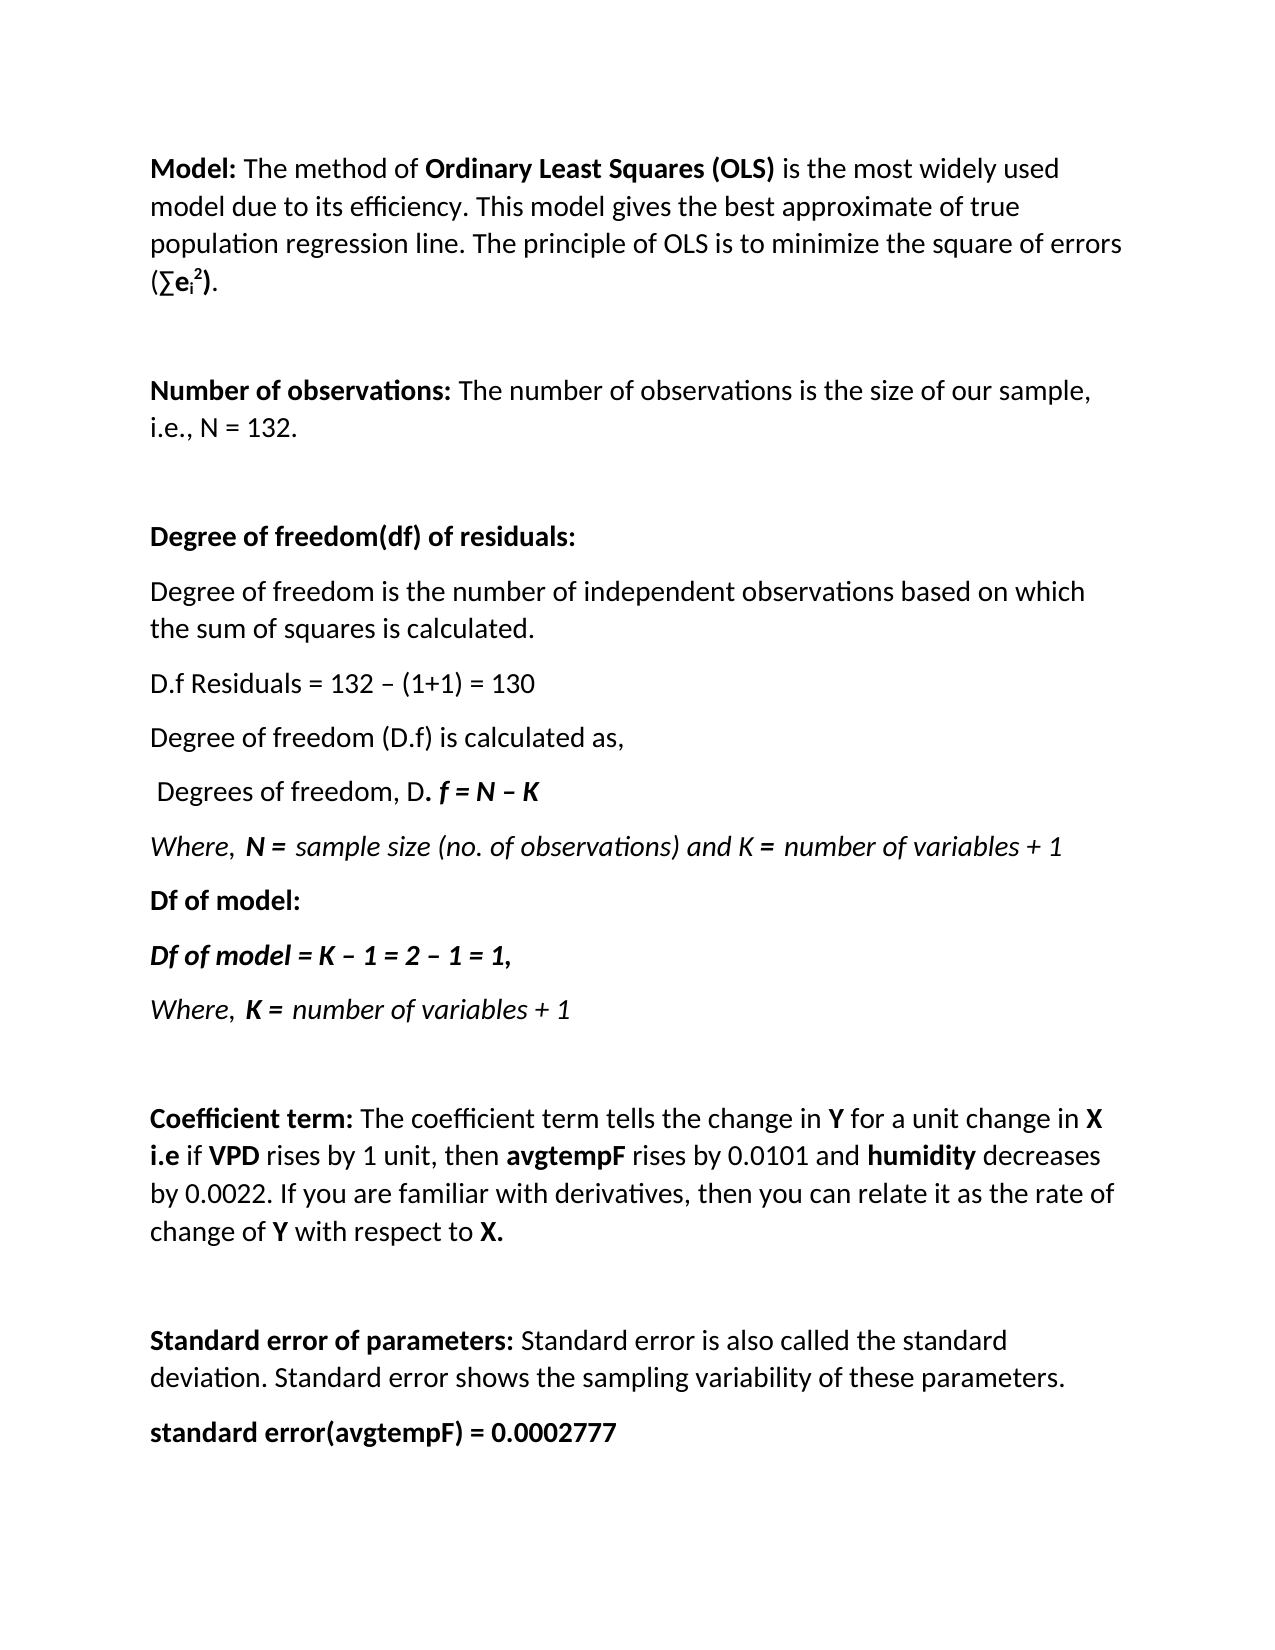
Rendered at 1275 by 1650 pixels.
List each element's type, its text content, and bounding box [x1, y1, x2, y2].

text Degree of freedom(df) of residuals: [150, 518, 1125, 554]
text Where, N = sample size (no. of observations) and K = number of variables + 1 [150, 828, 1125, 863]
text D.f Residuals = 132 – (1+1) = 130 [150, 665, 1125, 700]
text Standard error of parameters: Standard error is also called the standard deviation. Standard error shows the sampling variability of these parameters. [150, 1322, 1125, 1395]
text Number of observations: The number of observations is the size of our sample, i.e., N = 132. [150, 372, 1125, 445]
text Coefficient term: The coefficient term tells the change in Y for a unit change in X i.e if VPD rises by 1 unit, then avgtempF rises by 0.0101 and humidity decreases by 0.0022. If you are familiar with derivatives, then you can relate it as the rate of change of Y with respect to X. [150, 1100, 1125, 1248]
text standard error(avgtempF) = 0.0002777 [150, 1414, 1125, 1449]
text Degree of freedom (D.f) is calculated as, [150, 719, 1125, 755]
text Where, K = number of variables + 1 [150, 991, 1125, 1027]
text Df of model: [150, 882, 1125, 918]
text Degree of freedom is the number of independent observations based on which the sum of squares is calculated. [150, 573, 1125, 646]
text Degrees of freedom, D. f = N – K [150, 773, 1125, 809]
text Df of model = K – 1 = 2 – 1 = 1, [150, 937, 1125, 972]
text Model: The method of Ordinary Least Squares (OLS) is the most widely used model due to its efficiency. This model gives the best approximate of true population regression line. The principle of OLS is to minimize the square of errors (∑ei2). [150, 150, 1125, 299]
